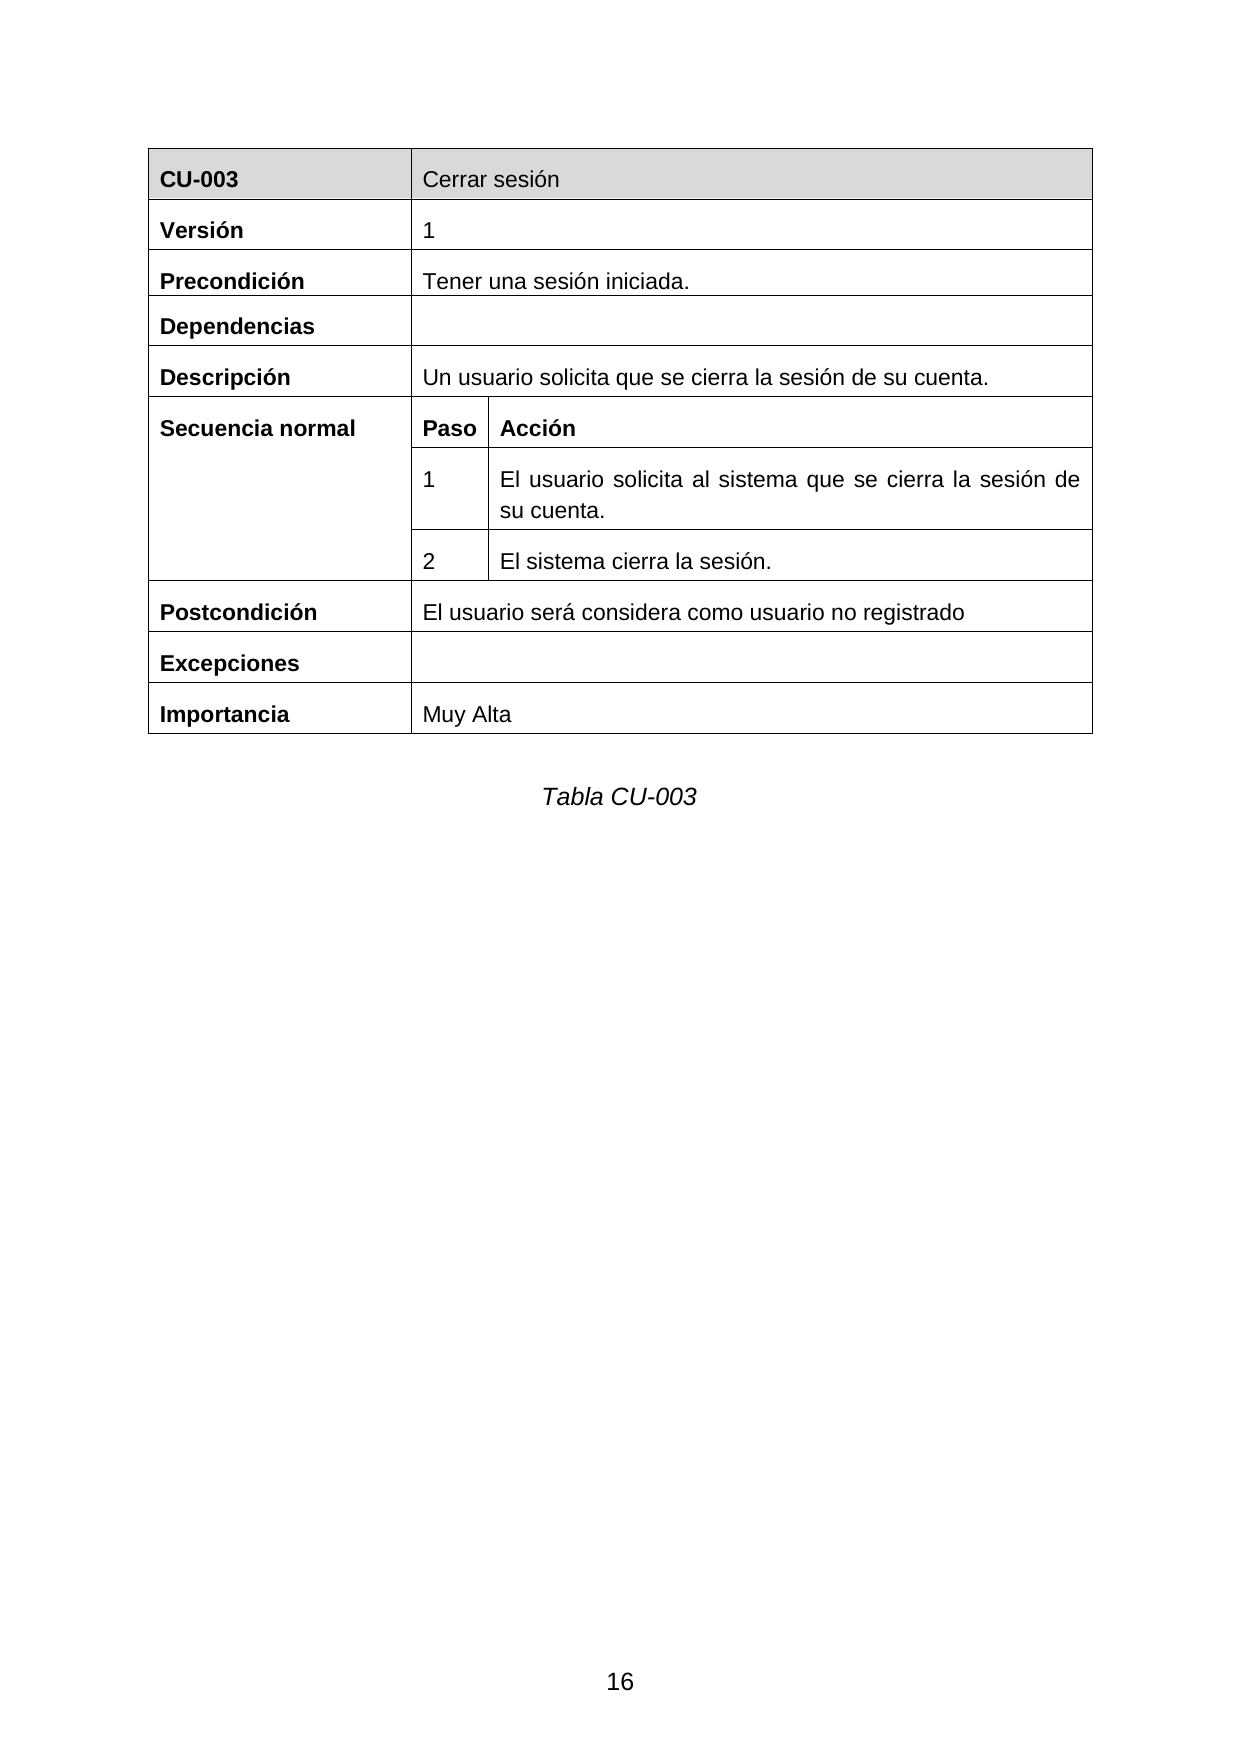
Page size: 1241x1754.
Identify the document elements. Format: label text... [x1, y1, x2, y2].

table_cell Versión [149, 200, 411, 249]
table_cell Precondición [149, 250, 411, 294]
table_cell 1 [412, 200, 1092, 249]
table_cell Tener una sesión iniciada. [412, 250, 1092, 294]
table_cell 2 [412, 530, 488, 580]
table_cell Postcondición [149, 581, 411, 631]
table_cell Muy Alta [412, 683, 1092, 733]
table_cell Secuencia normal [149, 397, 411, 580]
table_cell El usuario solicita al sistema que se cierra la sesión de su cuenta. [489, 448, 1092, 529]
table_cell Dependencias [149, 296, 411, 345]
text Tabla CU-003 [148, 781, 1092, 810]
table_cell Un usuario solicita que se cierra la sesión de su cuenta. [412, 346, 1092, 396]
table_cell [412, 296, 1092, 345]
table_cell Excepciones [149, 632, 411, 682]
table_cell Paso [412, 397, 488, 447]
table_header CU-003 [149, 149, 411, 198]
table_cell Descripción [149, 346, 411, 396]
table_cell [412, 632, 1092, 682]
table_cell Acción [489, 397, 1092, 447]
table_cell El sistema cierra la sesión. [489, 530, 1092, 580]
table_header Cerrar sesión [412, 149, 1092, 198]
table_cell El usuario será considera como usuario no registrado [412, 581, 1092, 631]
table_cell Importancia [149, 683, 411, 733]
table_cell 1 [412, 448, 488, 529]
